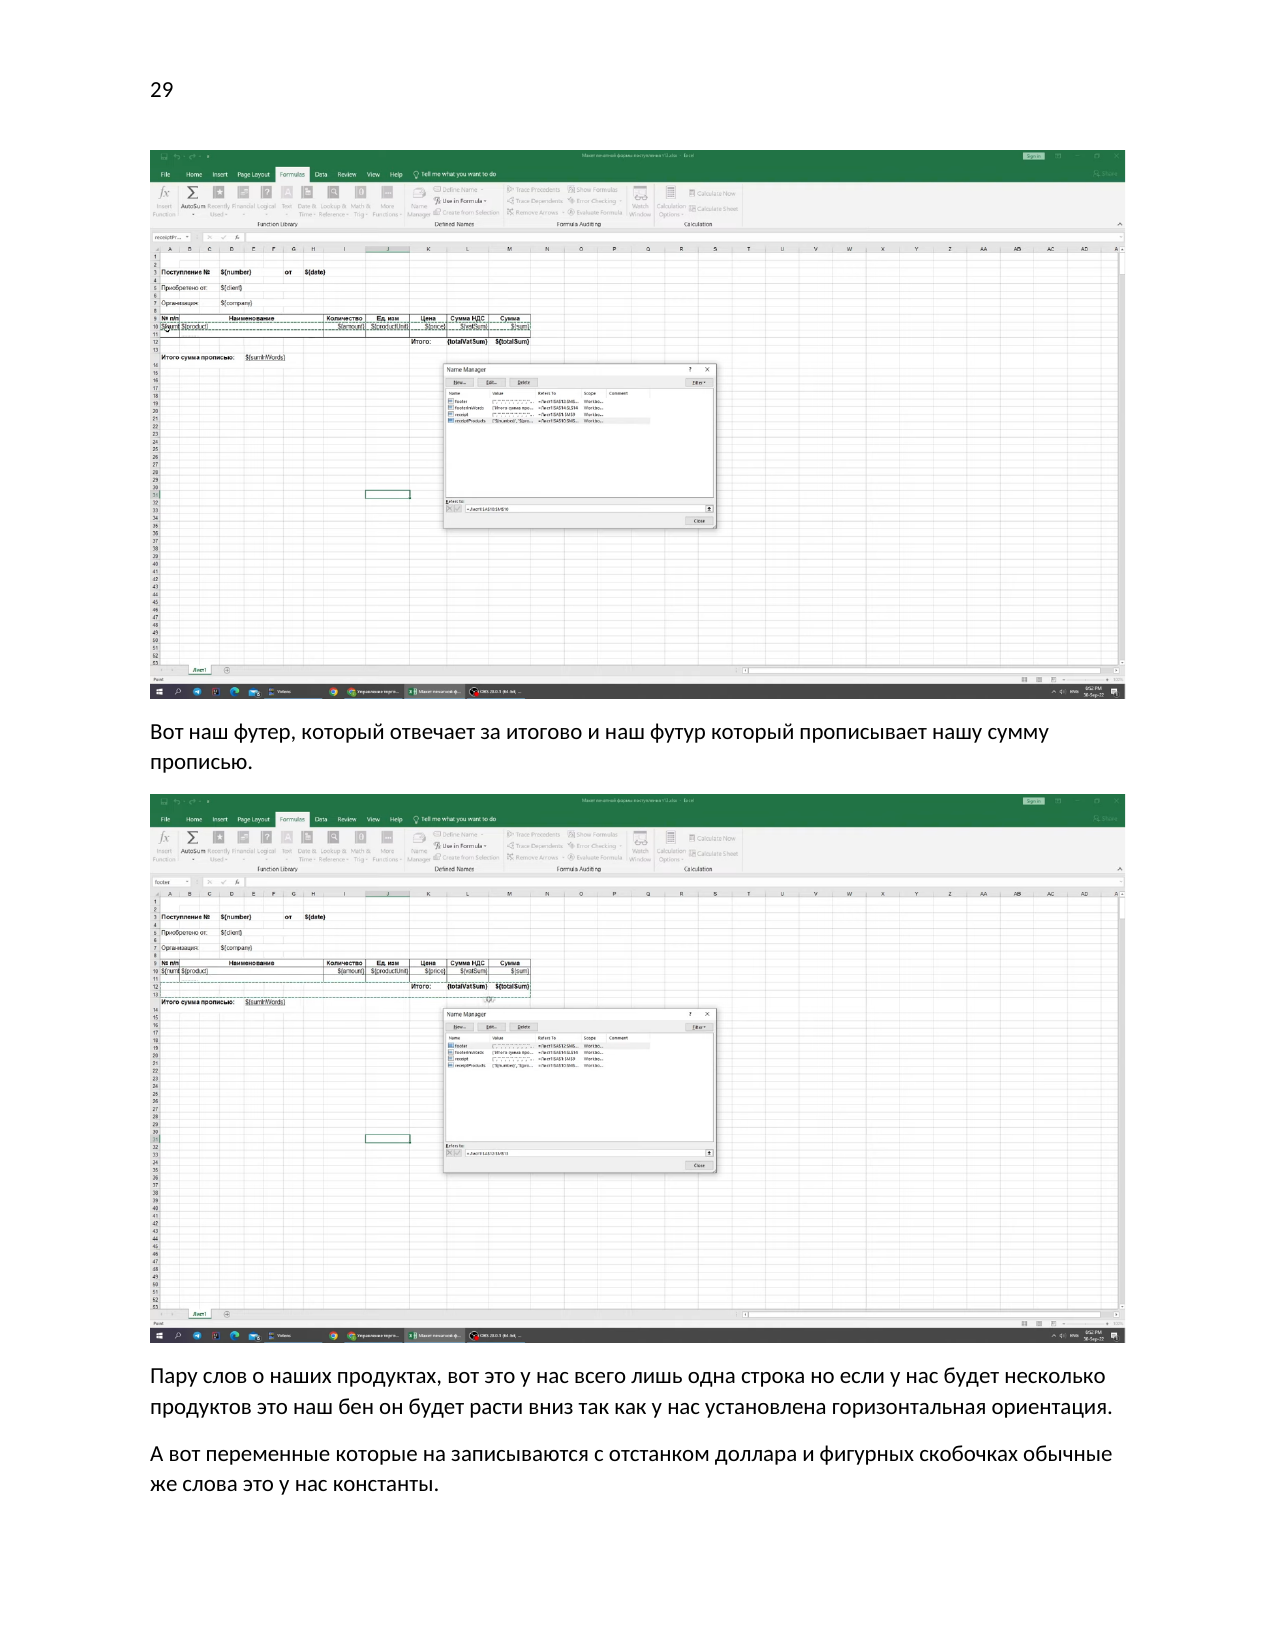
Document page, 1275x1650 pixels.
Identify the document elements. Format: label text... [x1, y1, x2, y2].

picture [150, 794, 1125, 1343]
text А вот переменные которые на записываются с отстанком доллара и фигурных скобочках обычные же слова это у нас константы. [150, 1439, 1125, 1497]
text Пару слов о наших продуктах, вот это у нас всего лишь одна строка но если у нас будет несколько продуктов это наш бен он будет расти вниз так как у нас установлена горизонтальная ориентация. [150, 1362, 1125, 1420]
text Вот наш футер, который отвечает за итогово и наш футур который прописывает нашу сумму прописью. [150, 717, 1125, 776]
picture [150, 150, 1125, 699]
